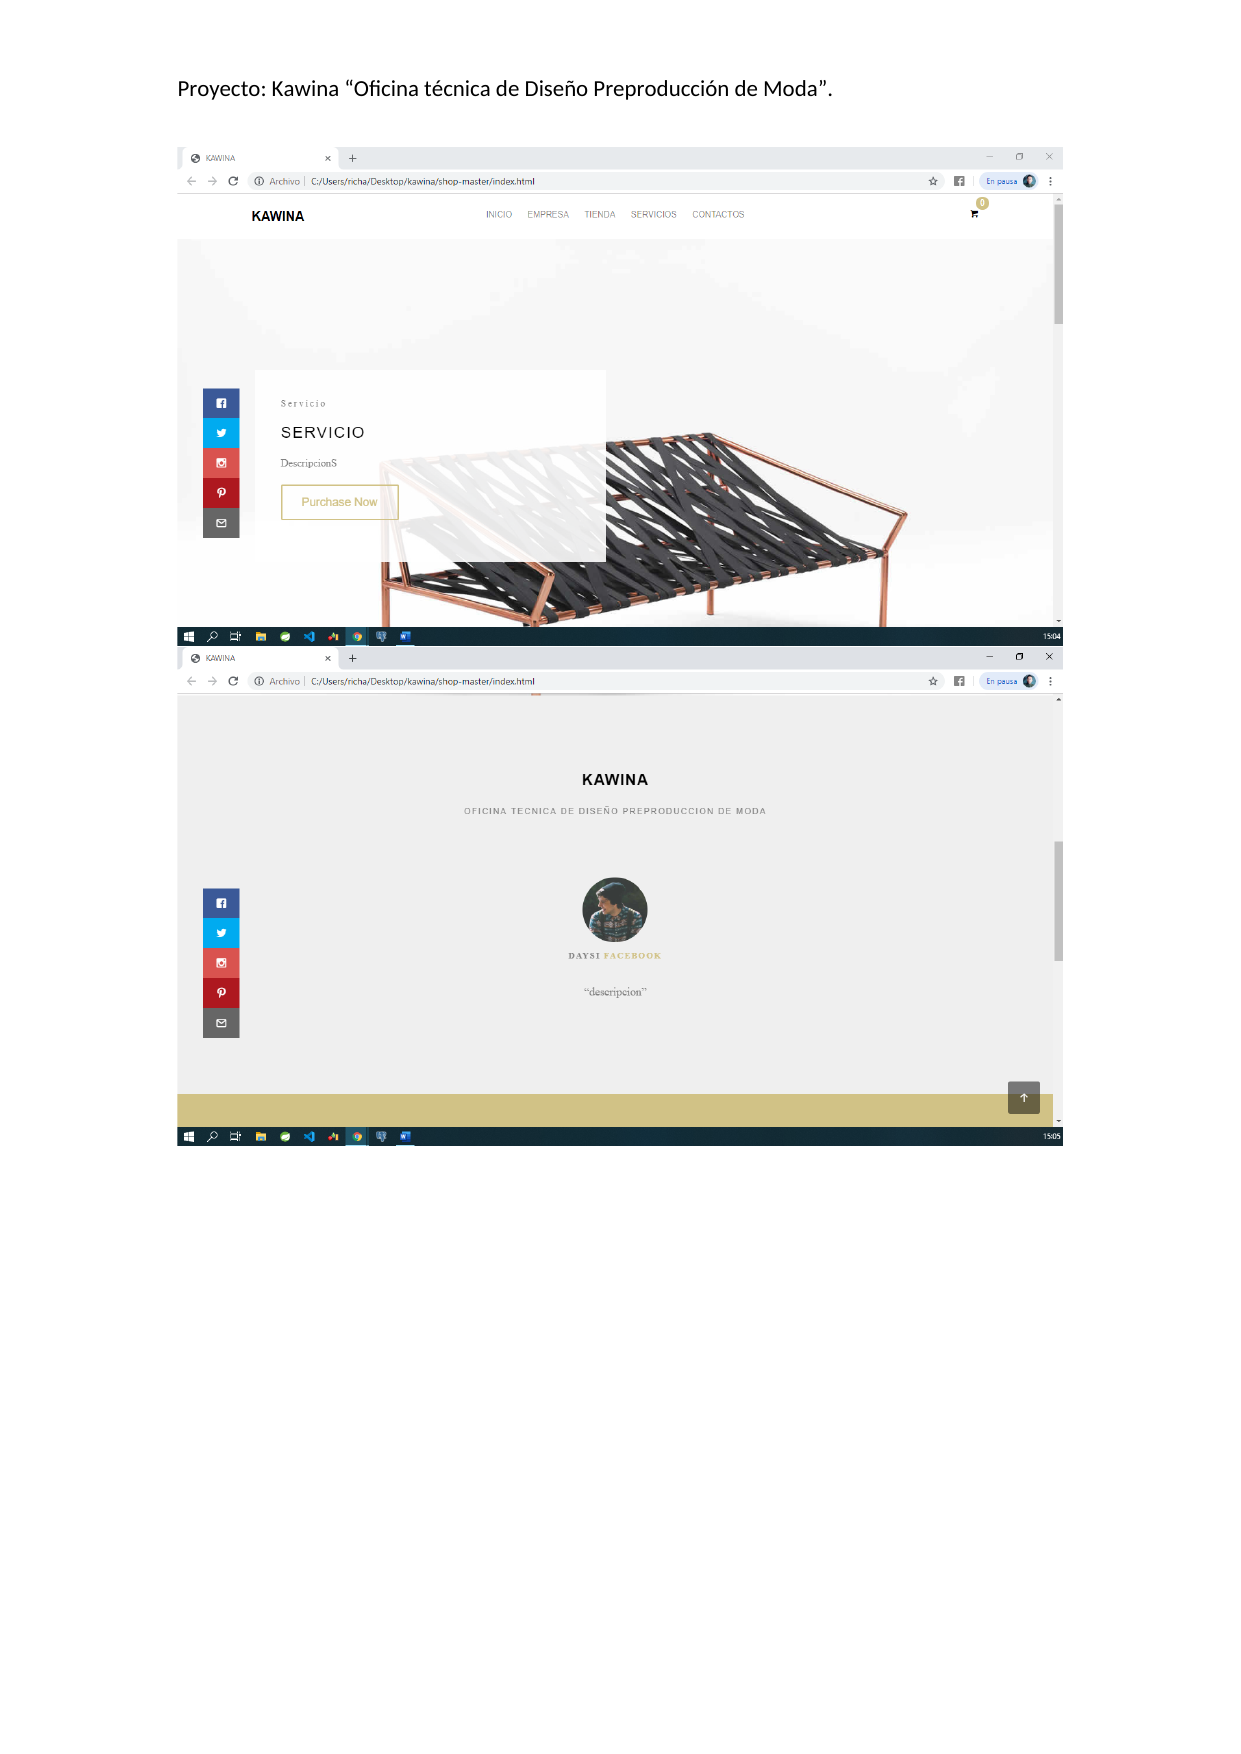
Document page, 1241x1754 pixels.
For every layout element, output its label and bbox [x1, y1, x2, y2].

picture [177, 147, 1063, 646]
picture [177, 647, 1063, 1146]
